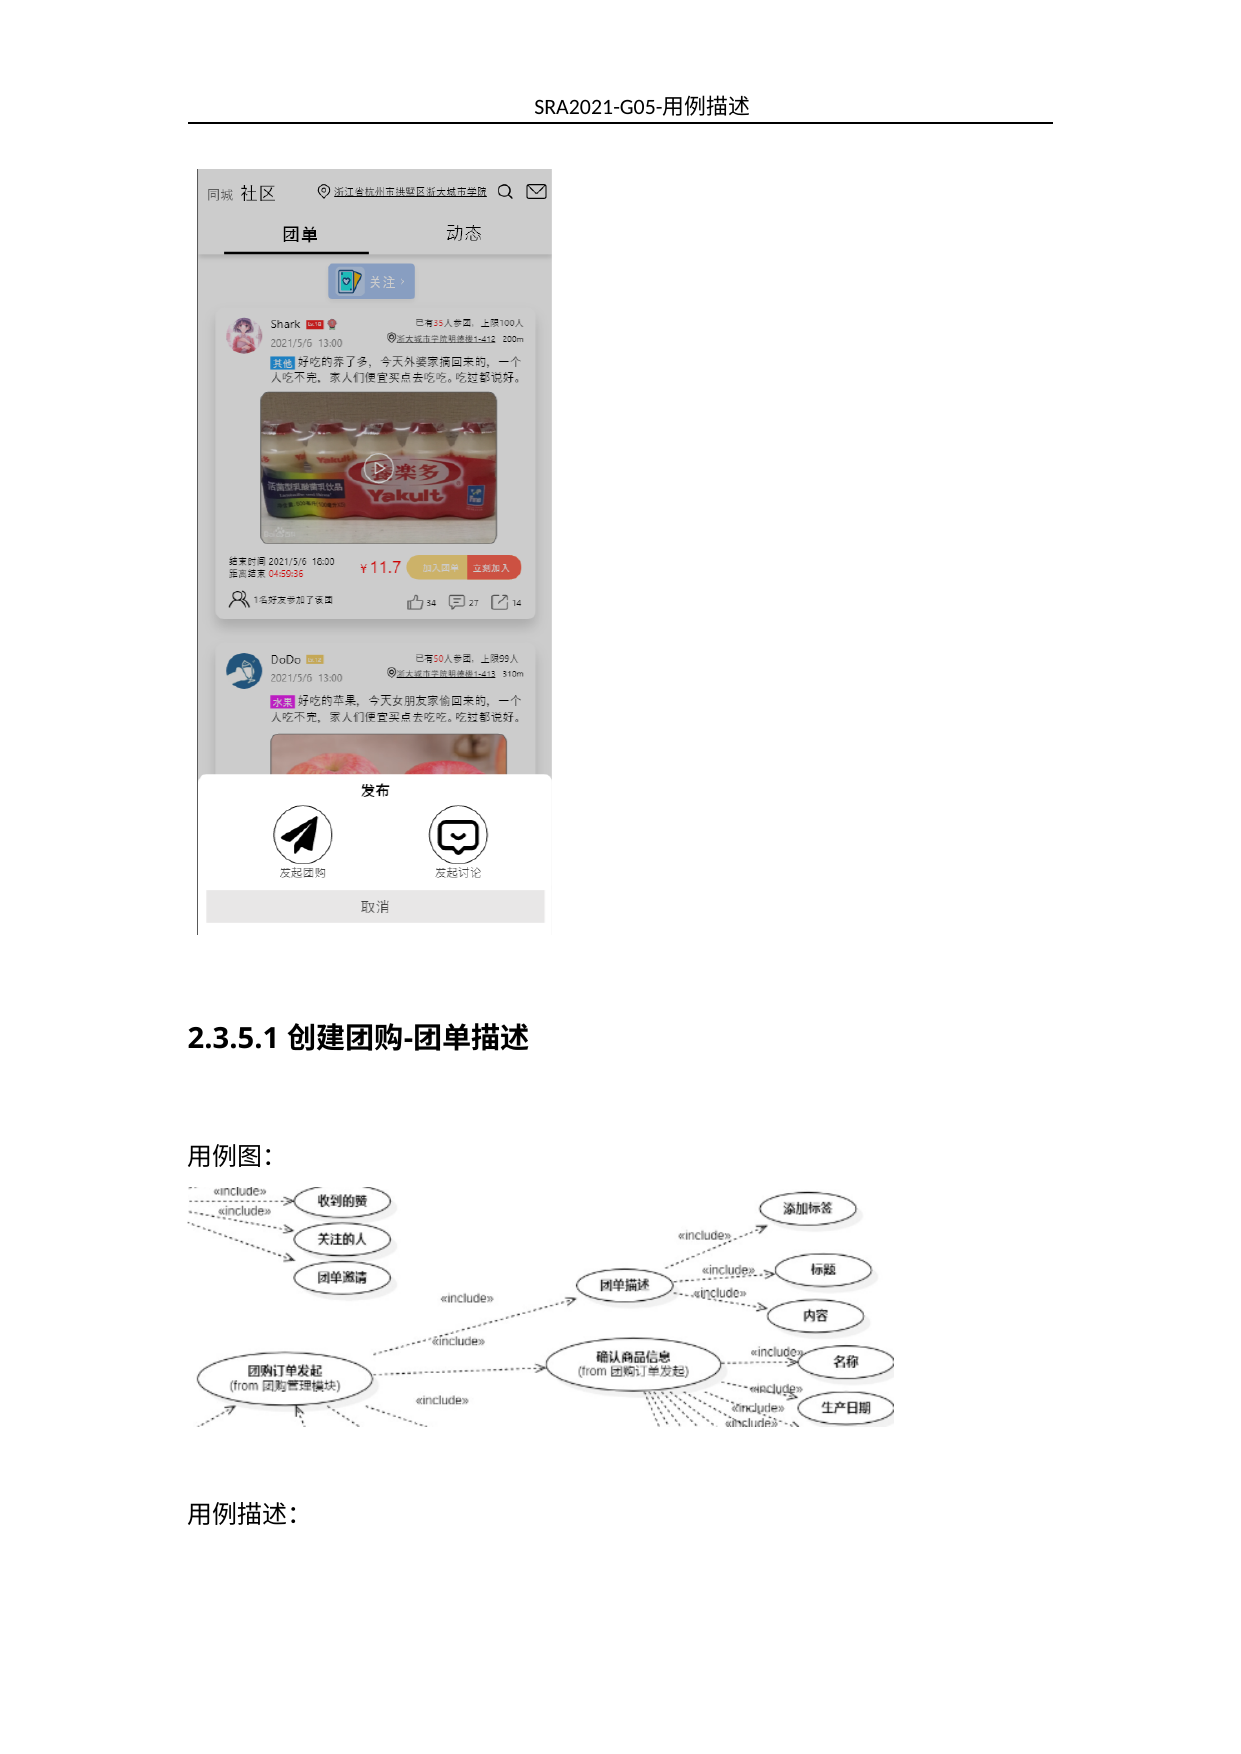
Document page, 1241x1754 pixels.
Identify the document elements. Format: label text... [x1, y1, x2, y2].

subtitle 2.3.5.1 创建团购-团单描述 [187, 1004, 1053, 1069]
text 用例描述： [187, 1480, 1053, 1545]
picture [187, 1187, 894, 1427]
text 用例图： [187, 1122, 1053, 1187]
picture [197, 169, 552, 935]
